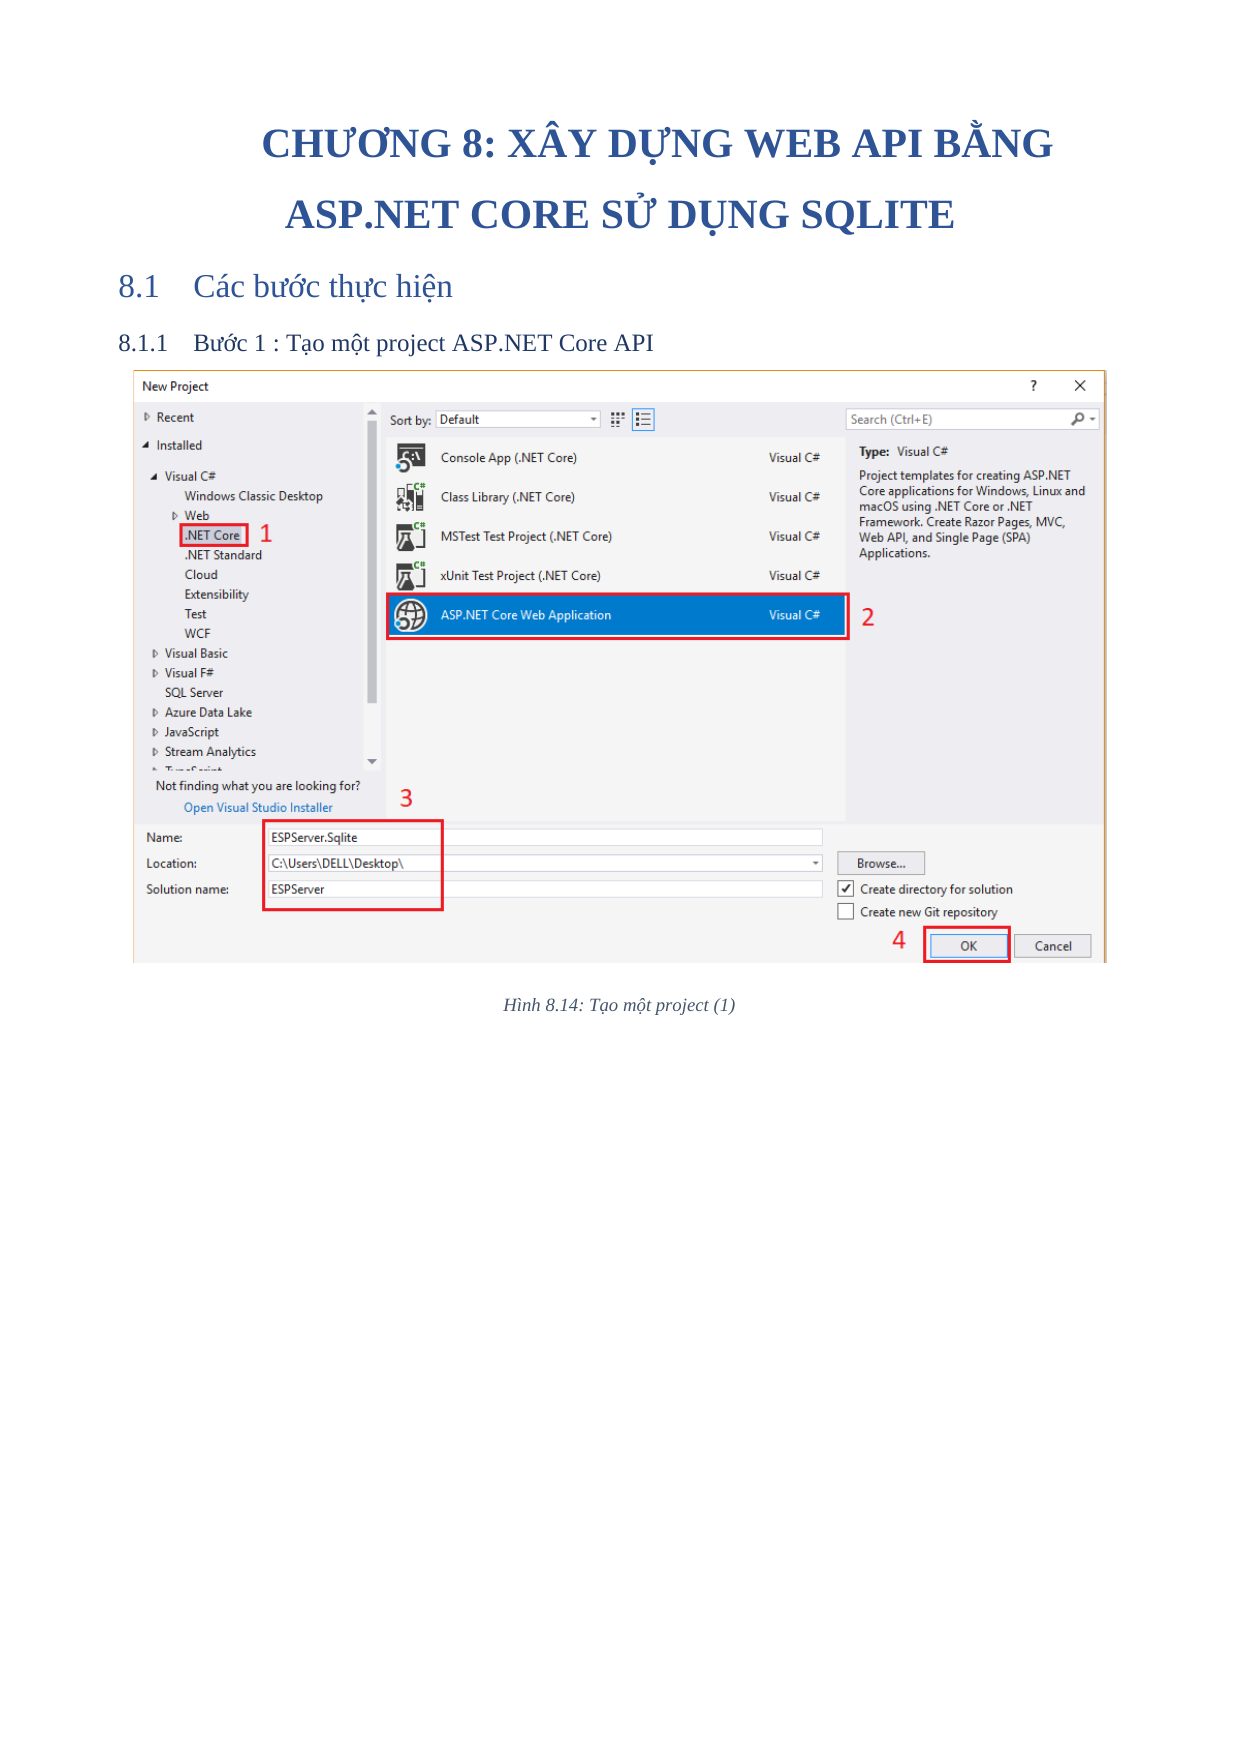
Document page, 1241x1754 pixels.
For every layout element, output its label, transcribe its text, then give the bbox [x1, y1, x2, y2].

subtitle CHƯƠNG 8: XÂY DỰNG WEB API BẰNG ASP.NET CORE SỬ DỤNG SQLITE [118, 118, 1122, 238]
subtitle Các bước thực hiện [118, 266, 1122, 304]
text Hình 8.14: Tạo một project (1) [118, 994, 1122, 1016]
subtitle Bước 1 : Tạo một project ASP.NET Core API [118, 328, 1122, 356]
picture [133, 370, 1107, 963]
